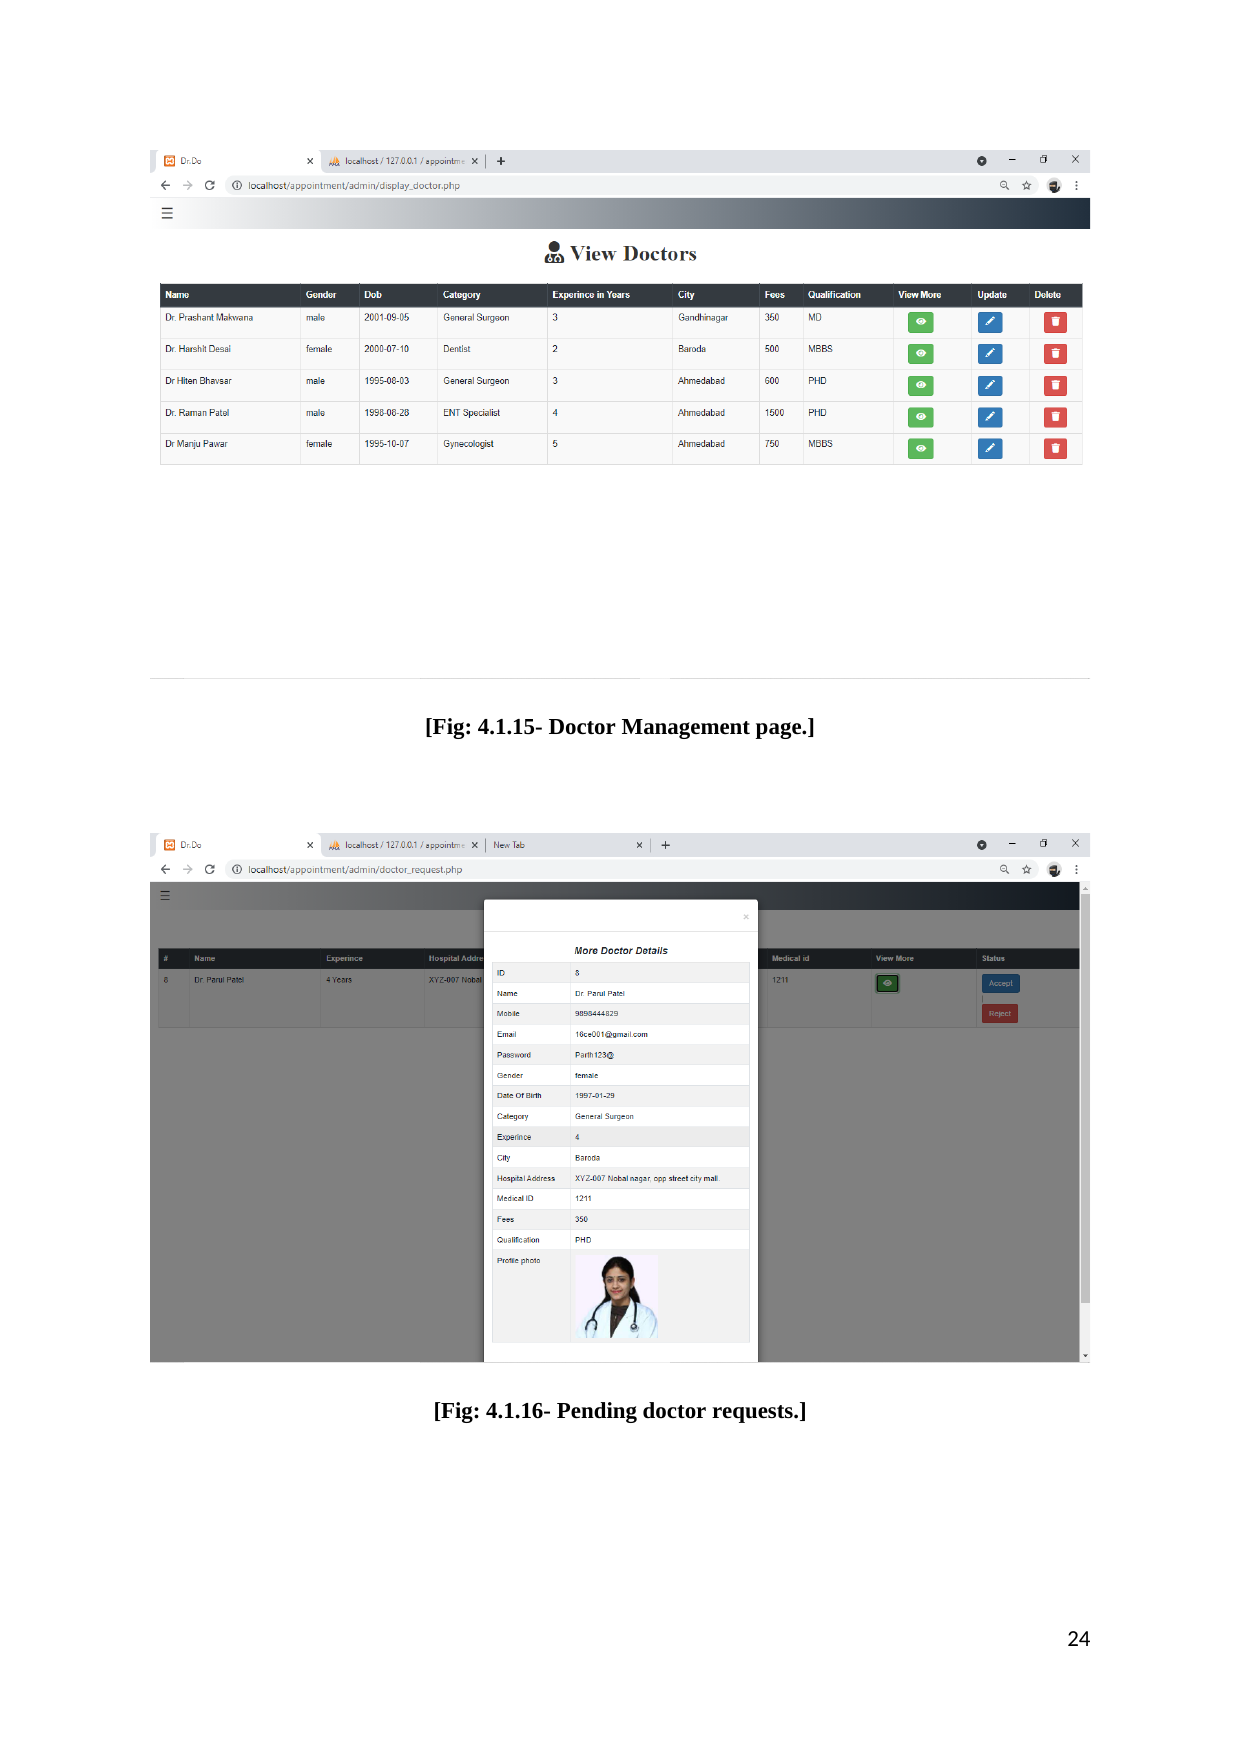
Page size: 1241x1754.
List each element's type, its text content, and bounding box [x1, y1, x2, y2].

text [Fig: 4.1.15- Doctor Management page.] [150, 713, 1090, 740]
text [Fig: 4.1.16- Pending doctor requests.] [150, 1397, 1090, 1424]
picture [150, 833, 1091, 1363]
picture [150, 150, 1091, 679]
